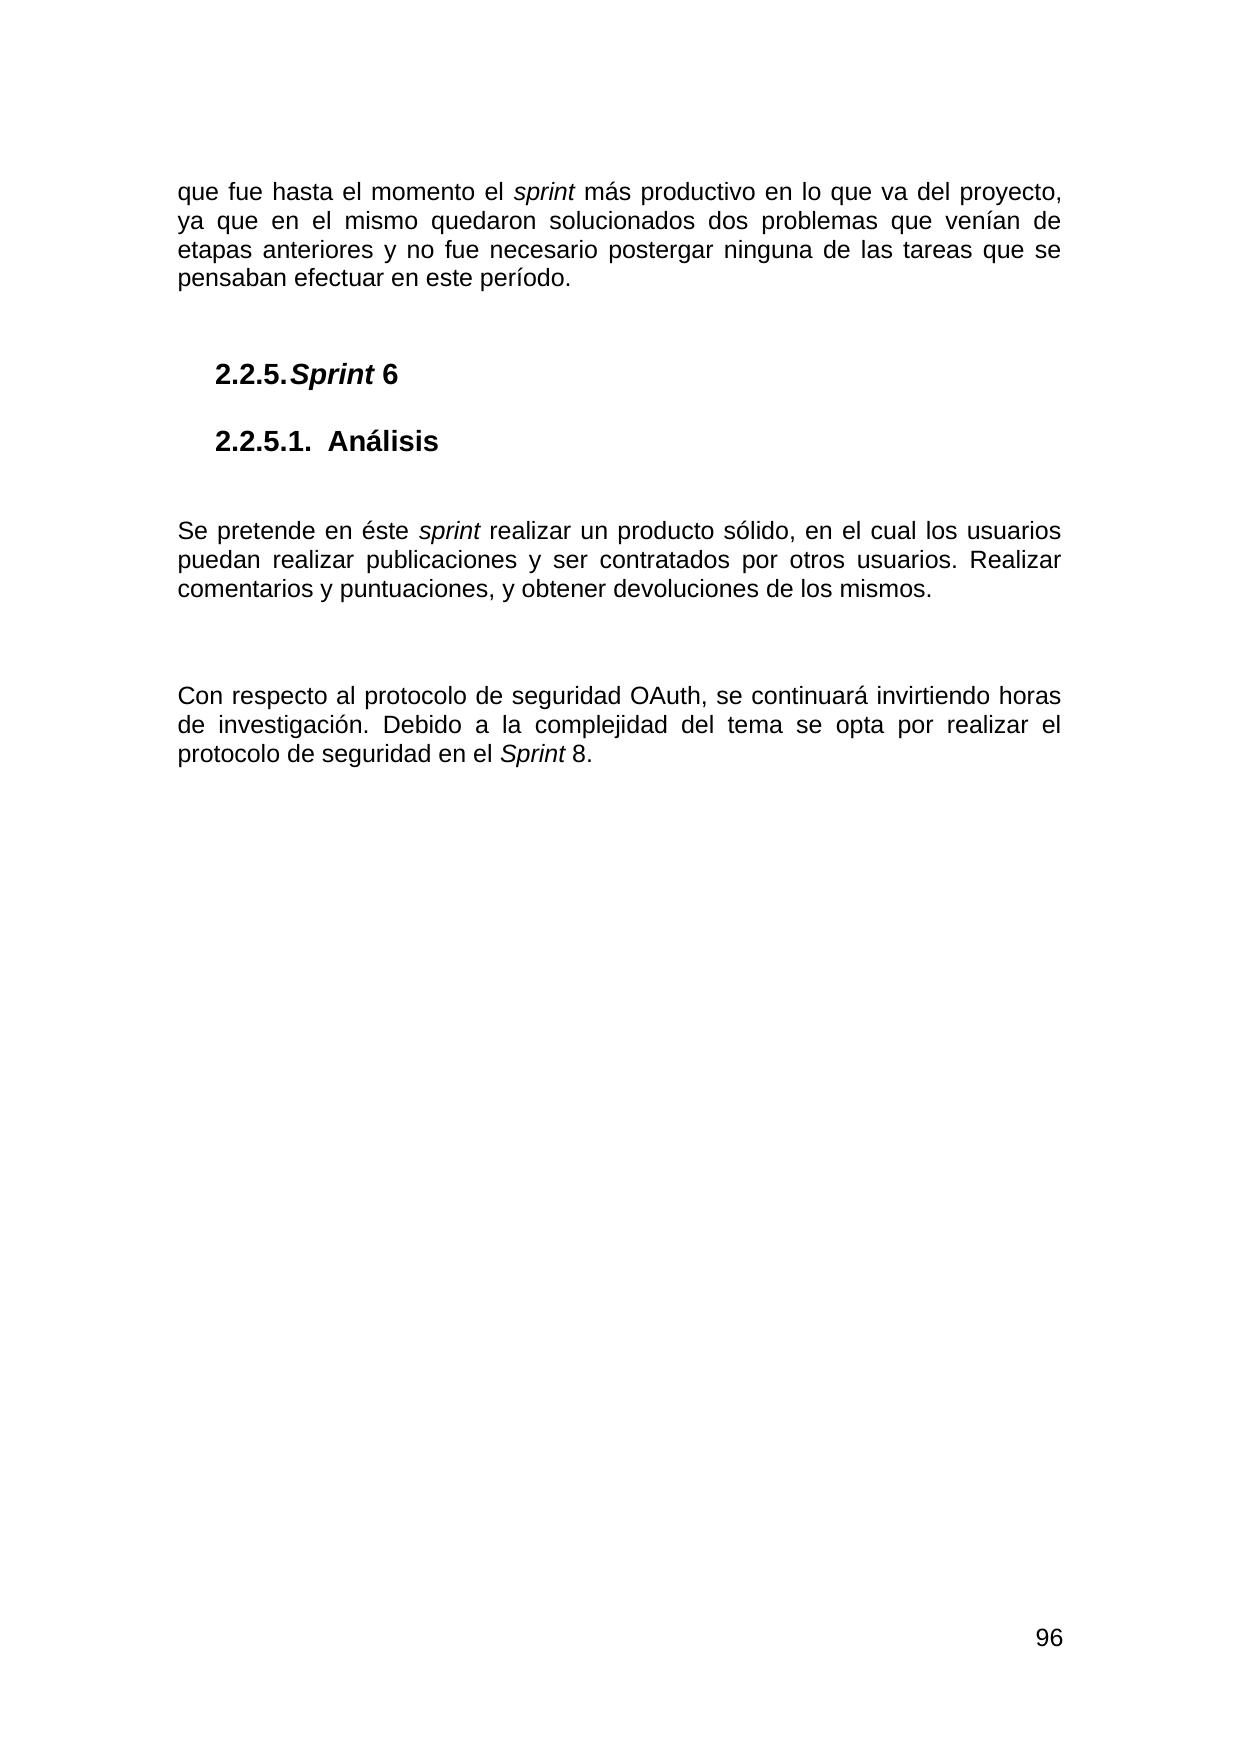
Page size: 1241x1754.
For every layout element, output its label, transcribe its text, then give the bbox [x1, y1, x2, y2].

list Sprint 6 [215, 357, 1063, 391]
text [177, 177, 1063, 292]
text Se pretende en éste sprint realizar un producto sólido, en el cual los usuarios puedan realizar publicaciones y ser contratados por otros usuarios. Realizar comentarios y puntuaciones, y obtener devoluciones de los mismos. [177, 516, 1063, 603]
list Análisis [215, 424, 1063, 458]
text Con respecto al protocolo de seguridad OAuth, se continuará invirtiendo horas de investigación. Debido a la complejidad del tema se opta por realizar el protocolo de seguridad en el Sprint 8. [177, 681, 1063, 768]
